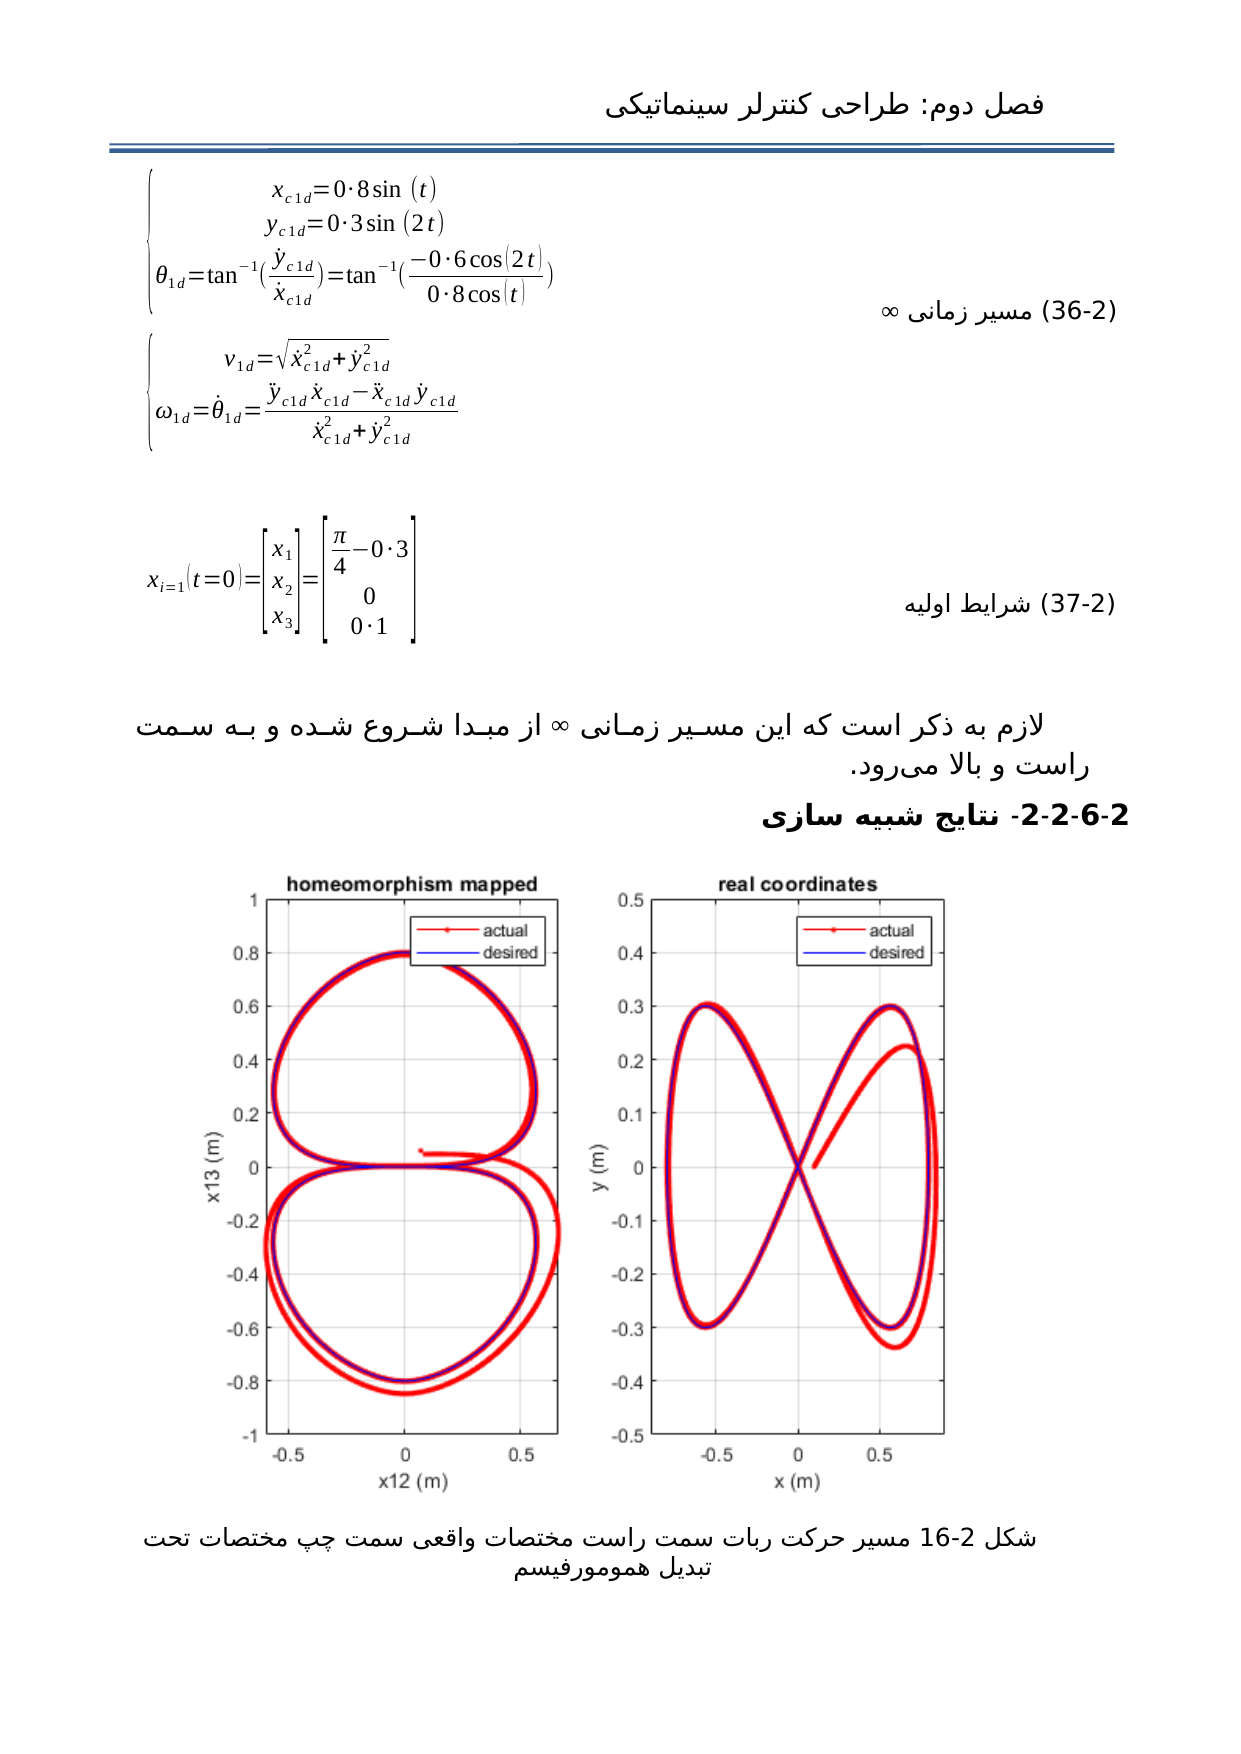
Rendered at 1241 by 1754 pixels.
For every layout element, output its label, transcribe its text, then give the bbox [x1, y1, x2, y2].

table_header (‏2-‌37) شرایط اولیه [659, 515, 1127, 708]
picture [152, 850, 1028, 1507]
table_cell [135, 333, 783, 470]
text لازم به ذکر است که این مسیر زمانی از مبدا شروع شده و به سمت راست و بالا می‌رود. [135, 708, 1090, 781]
subtitle نتایج شبیه سازی [135, 798, 1000, 832]
table_header [135, 515, 659, 708]
table_header (‏2-‌36) مسیر زمانی ∞ [783, 168, 1128, 470]
table_header [135, 168, 783, 332]
